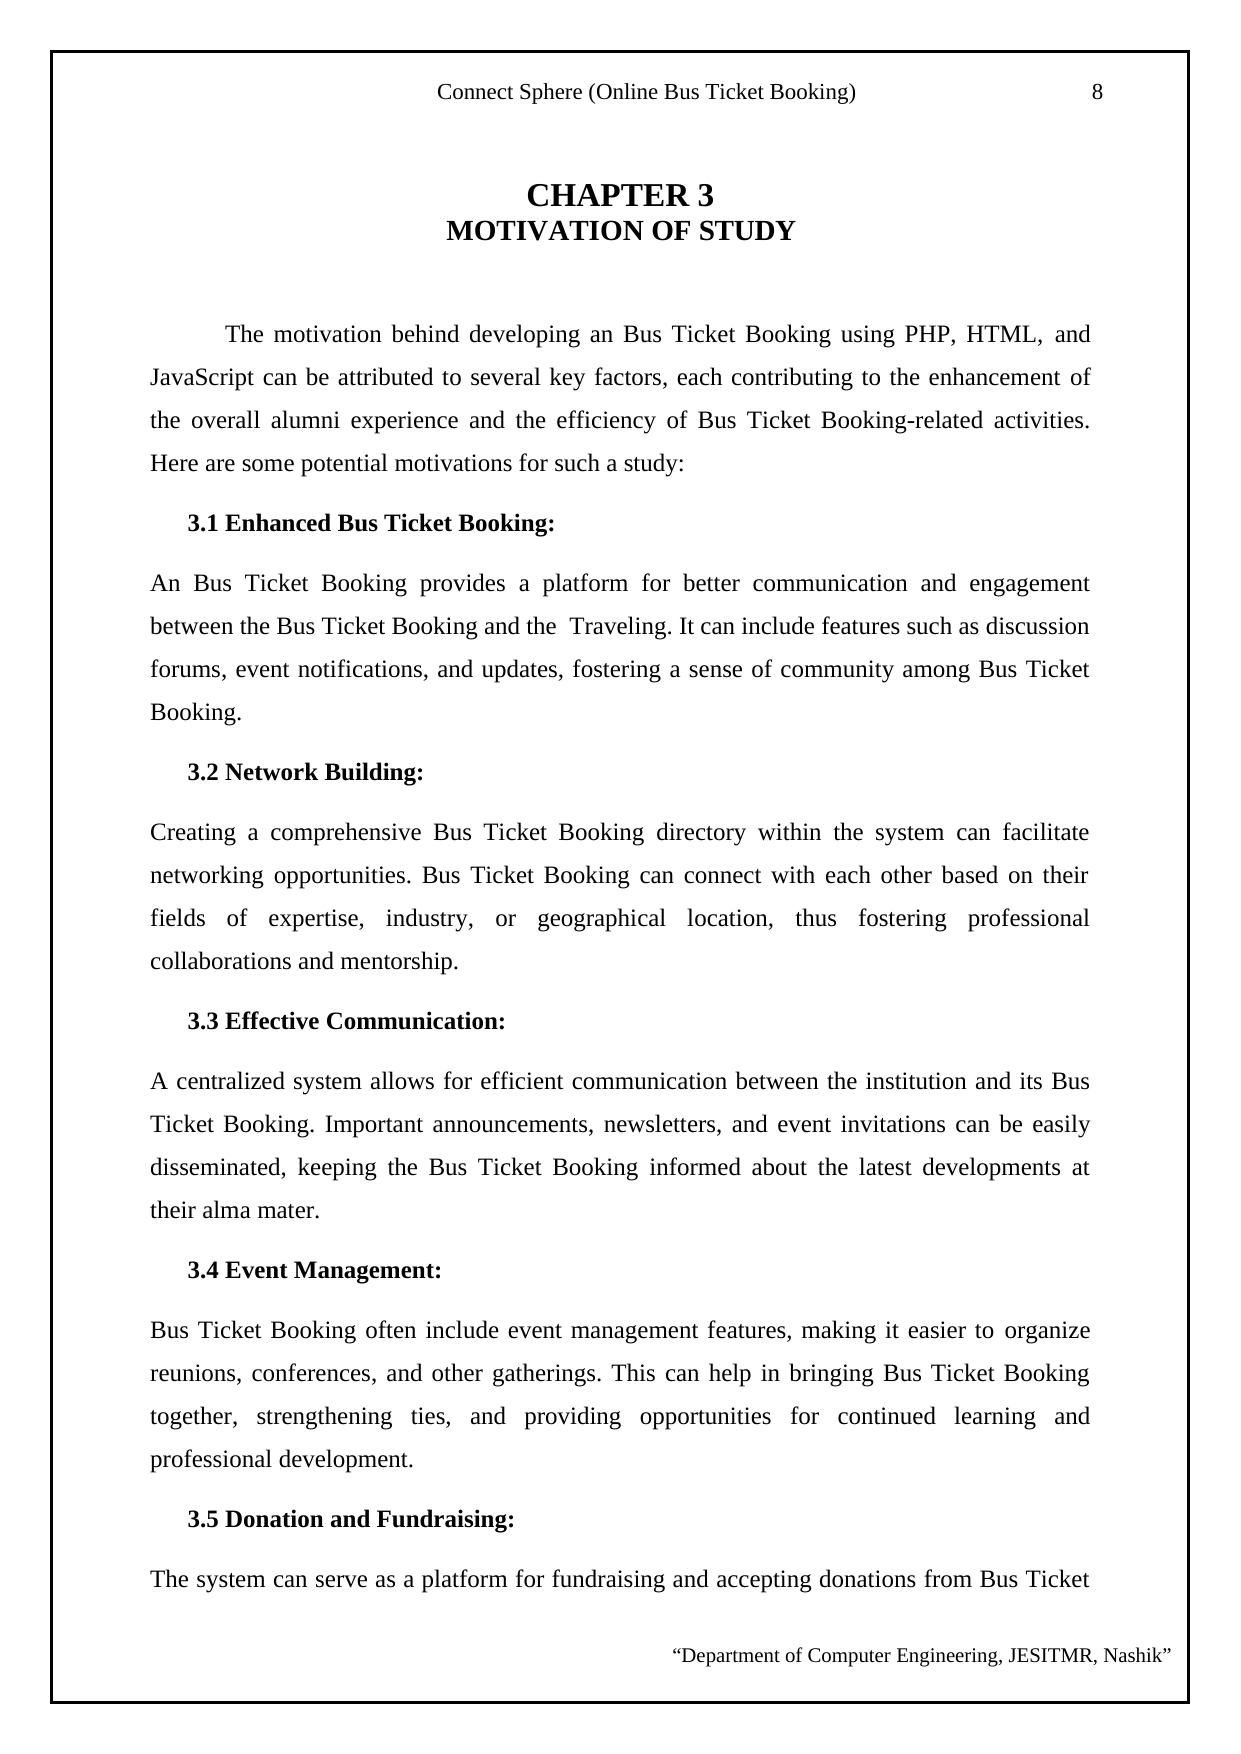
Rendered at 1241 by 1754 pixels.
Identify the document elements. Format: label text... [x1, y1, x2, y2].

subtitle Donation and Fundraising: [187, 1504, 1103, 1533]
text Bus Ticket Booking often include event management features, making it easier to organize reunions, conferences, and other gatherings. This can help in bringing Bus Ticket Booking together, strengthening ties, and providing opportunities for continued learning and professional development. [150, 1315, 1090, 1473]
text Creating a comprehensive Bus Ticket Booking directory within the system can facilitate networking opportunities. Bus Ticket Booking can connect with each other based on their fields of expertise, industry, or geographical location, thus fostering professional collaborations and mentorship. [150, 817, 1090, 975]
text MOTIVATION OF STUDY [139, 213, 1103, 247]
text An Bus Ticket Booking provides a platform for better communication and engagement between the Bus Ticket Booking and the Traveling. It can include features such as discussion forums, event notifications, and updates, fostering a sense of community among Bus Ticket Booking. [150, 568, 1090, 726]
subtitle CHAPTER 3 [439, 175, 801, 213]
subtitle Network Building: [187, 757, 1103, 786]
subtitle Event Management: [187, 1255, 1103, 1284]
subtitle Effective Communication: [187, 1006, 1103, 1035]
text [150, 1564, 1090, 1593]
subtitle Enhanced Bus Ticket Booking: [187, 508, 1103, 537]
text A centralized system allows for efficient communication between the institution and its Bus Ticket Booking. Important announcements, newsletters, and event invitations can be easily disseminated, keeping the Bus Ticket Booking informed about the latest developments at their alma mater. [150, 1066, 1090, 1224]
text The motivation behind developing an Bus Ticket Booking using PHP, HTML, and JavaScript can be attributed to several key factors, each contributing to the enhancement of the overall alumni experience and the efficiency of Bus Ticket Booking-related activities. Here are some potential motivations for such a study: [150, 319, 1091, 477]
